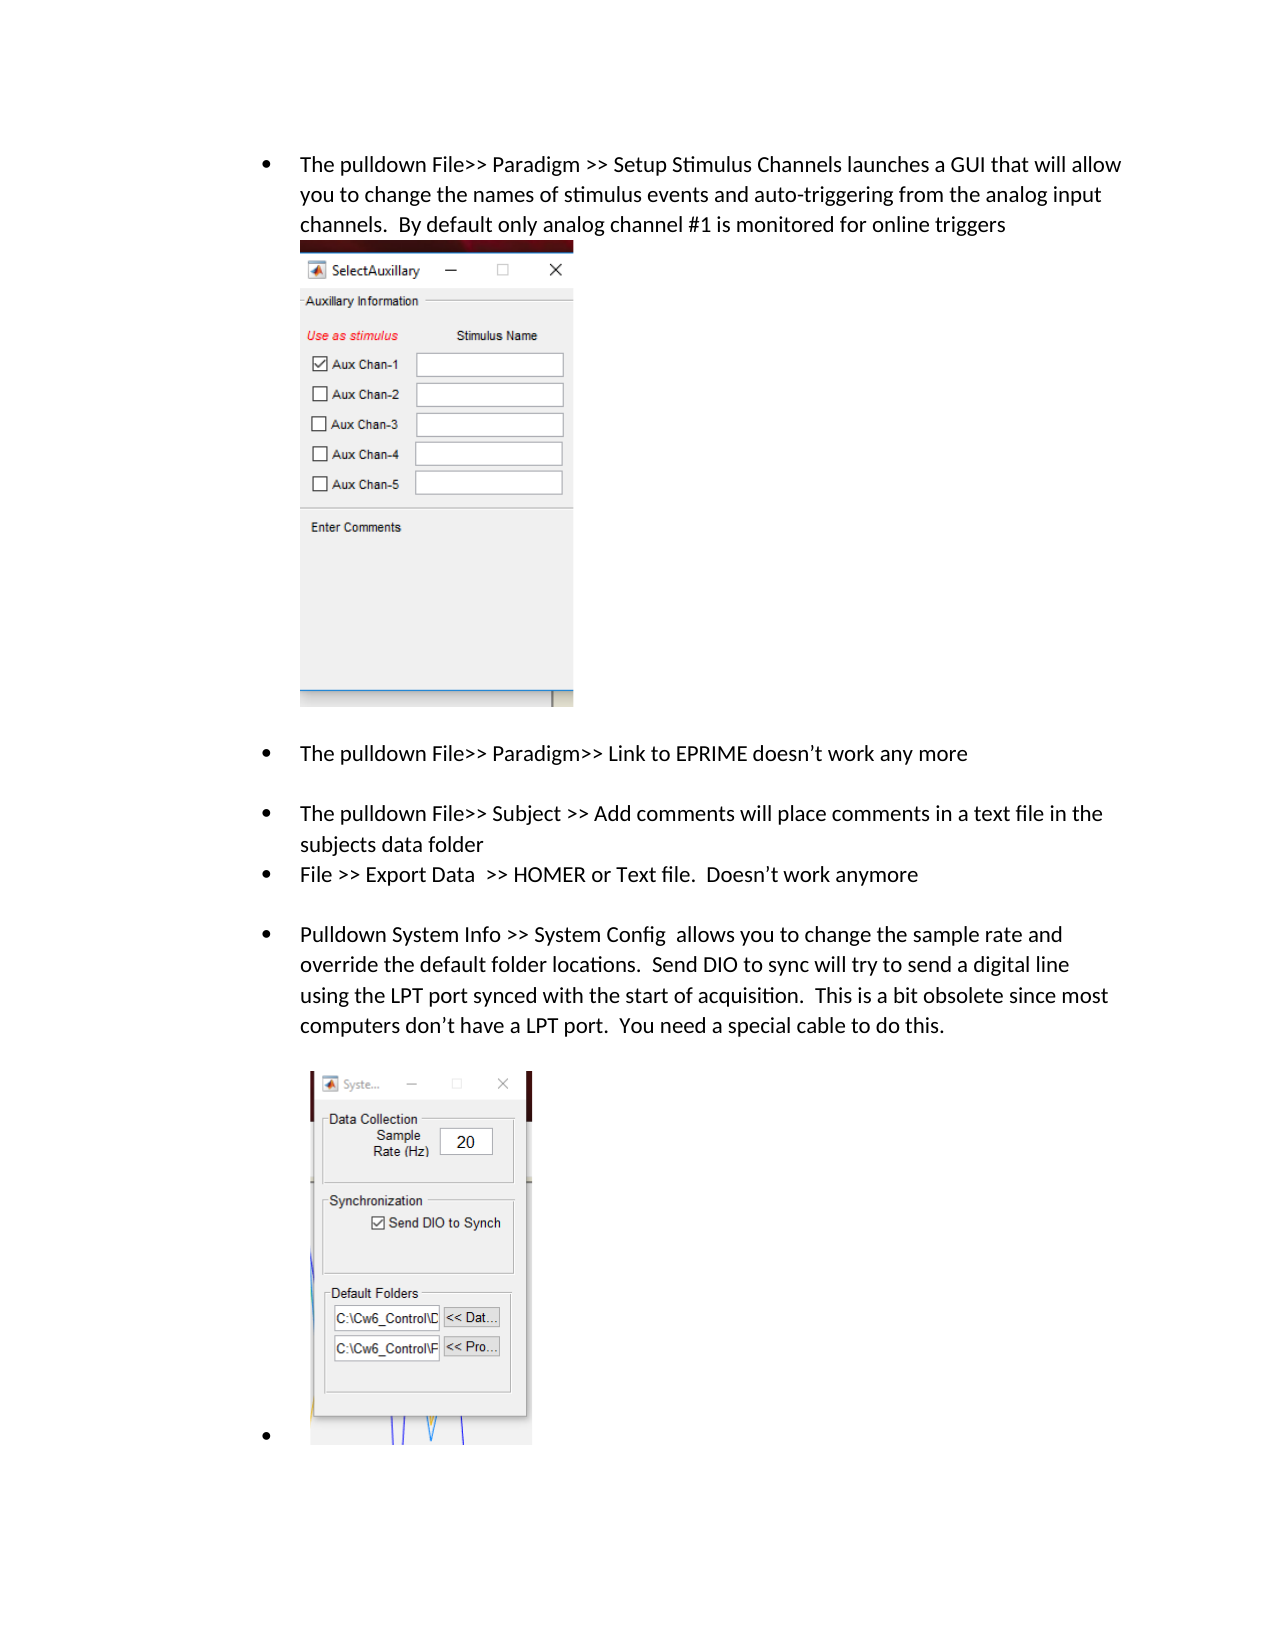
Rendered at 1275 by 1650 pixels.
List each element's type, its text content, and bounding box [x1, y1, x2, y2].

list The pulldown File>> Paradigm >> Setup Stimulus Channels launches a GUI that will allow you to change the names of stimulus events and auto-triggering from the analog input channels. By default only analog channel #1 is monitored for online triggers [262, 150, 1125, 238]
picture [300, 240, 574, 707]
list The pulldown File>> Subject >> Add comments will place comments in a text file in the subjects data folder [262, 799, 1125, 858]
list File >> Export Data >> HOMER or Text file. Doesn’t work anymore [262, 860, 1125, 888]
list Pulldown System Info >> System Config allows you to change the sample rate and override the default folder locations. Send DIO to sync will try to send a digital line using the LPT port synced with the start of acquisition. This is a bit obsolete since most computers don’t have a LPT port. You need a special cable to do this. [262, 920, 1125, 1039]
list The pulldown File>> Paradigm>> Link to EPRIME doesn’t work any more [262, 739, 1125, 767]
picture [310, 1071, 533, 1445]
